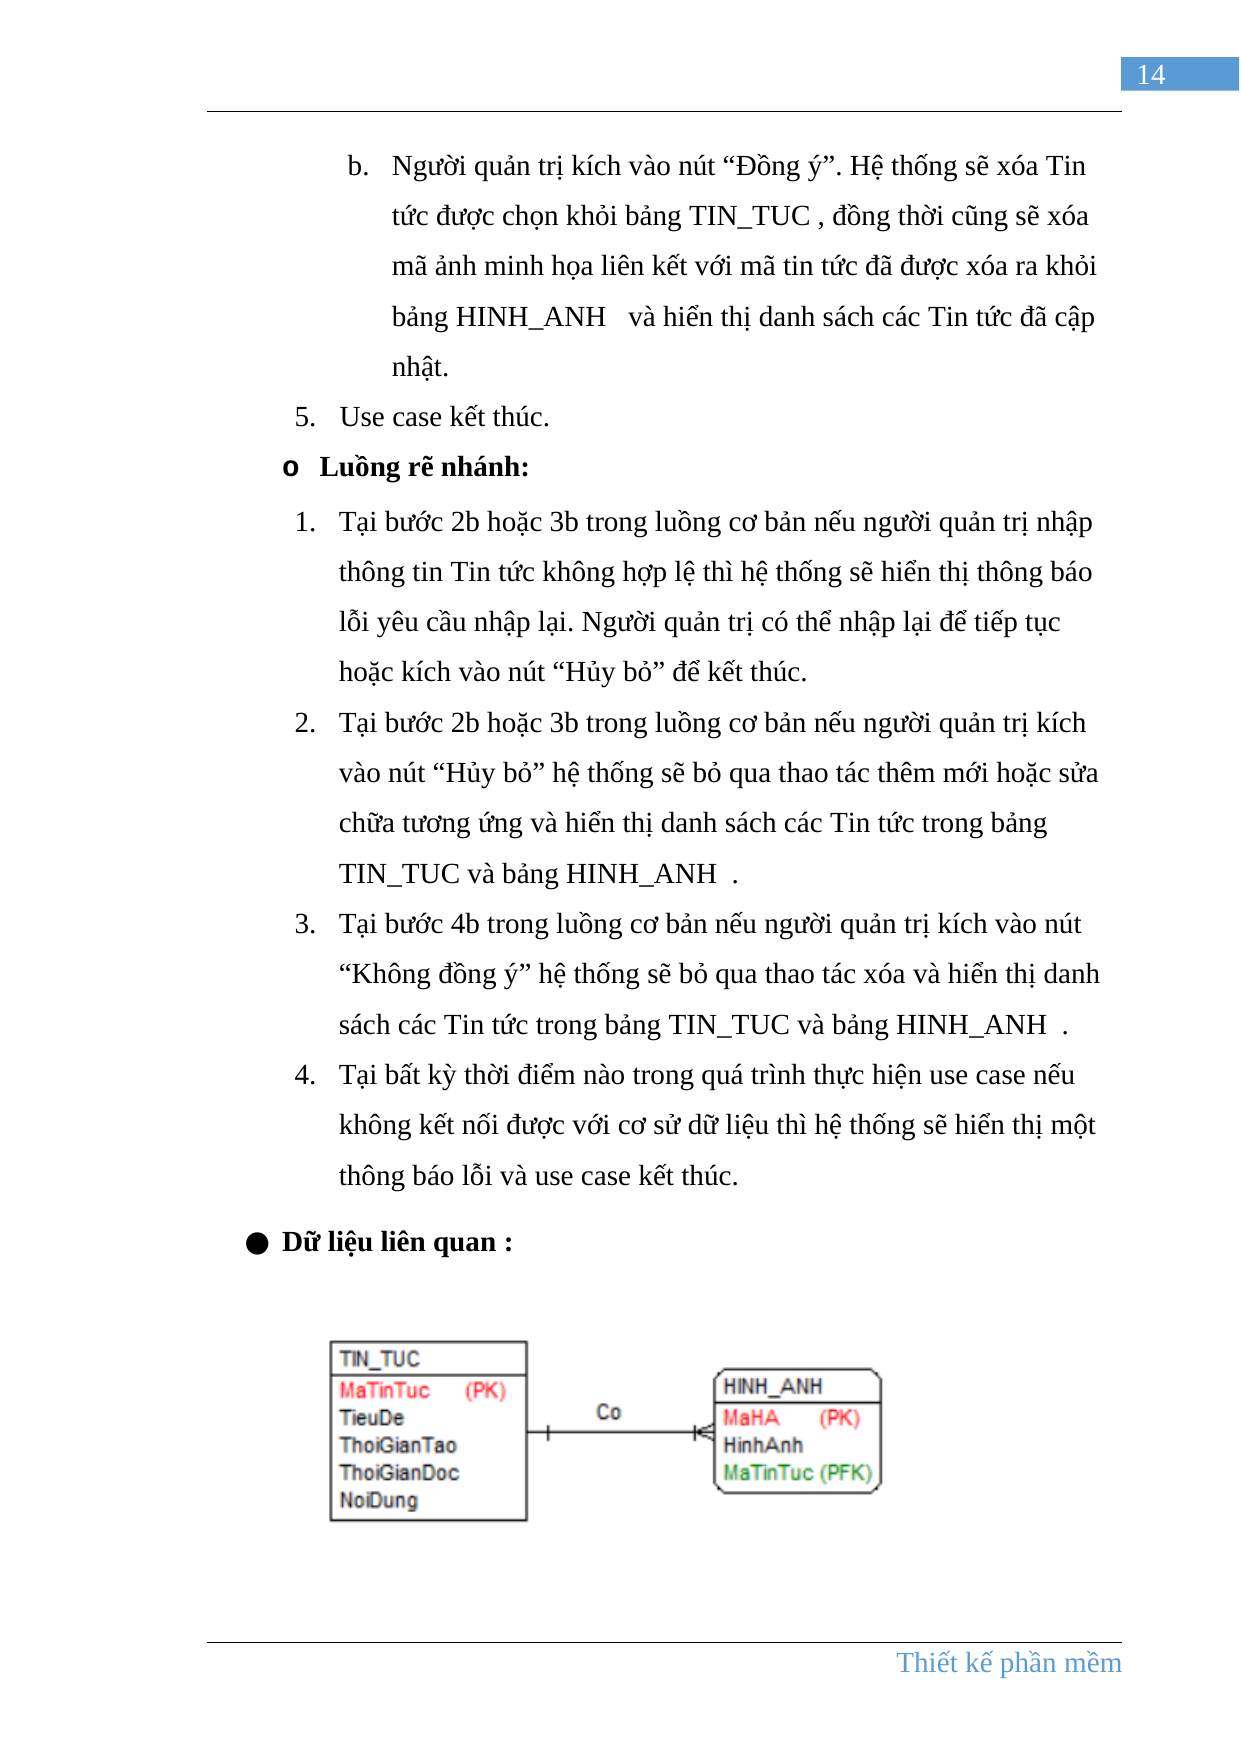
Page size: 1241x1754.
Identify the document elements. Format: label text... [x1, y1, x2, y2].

list Người quản trị kích vào nút “Đồng ý”. Hệ thống sẽ xóa Tin tức được chọn khỏi bảng TIN_TUC , đồng thời cũng sẽ xóa mã ảnh minh họa liên kết với mã tin tức đã được xóa ra khỏi bảng HINH_ANH và hiển thị danh sách các Tin tức đã cập nhật. [347, 148, 1122, 382]
list Tại bước 2b hoặc 3b trong luồng cơ bản nếu người quản trị kích vào nút “Hủy bỏ” hệ thống sẽ bỏ qua thao tác thêm mới hoặc sửa chữa tương ứng và hiển thị danh sách các Tin tức trong bảng TIN_TUC và bảng HINH_ANH . [294, 705, 1122, 889]
list Tại bước 4b trong luồng cơ bản nếu người quản trị kích vào nút “Không đồng ý” hệ thống sẽ bỏ qua thao tác xóa và hiển thị danh sách các Tin tức trong bảng TIN_TUC và bảng HINH_ANH . [294, 906, 1122, 1040]
list Tại bất kỳ thời điểm nào trong quá trình thực hiện use case nếu không kết nối được với cơ sử dữ liệu thì hệ thống sẽ hiển thị một thông báo lỗi và use case kết thúc. [294, 1057, 1122, 1191]
list Tại bước 2b hoặc 3b trong luồng cơ bản nếu người quản trị nhập thông tin Tin tức không hợp lệ thì hệ thống sẽ hiển thị thông báo lỗi yêu cầu nhập lại. Người quản trị có thể nhập lại để tiếp tục hoặc kích vào nút “Hủy bỏ” để kết thúc. [294, 504, 1122, 688]
list Luồng rẽ nhánh: [282, 449, 1122, 486]
list Dữ liệu liên quan : [244, 1208, 1122, 1268]
list Use case kết thúc. [294, 399, 1122, 433]
picture [281, 1297, 920, 1570]
